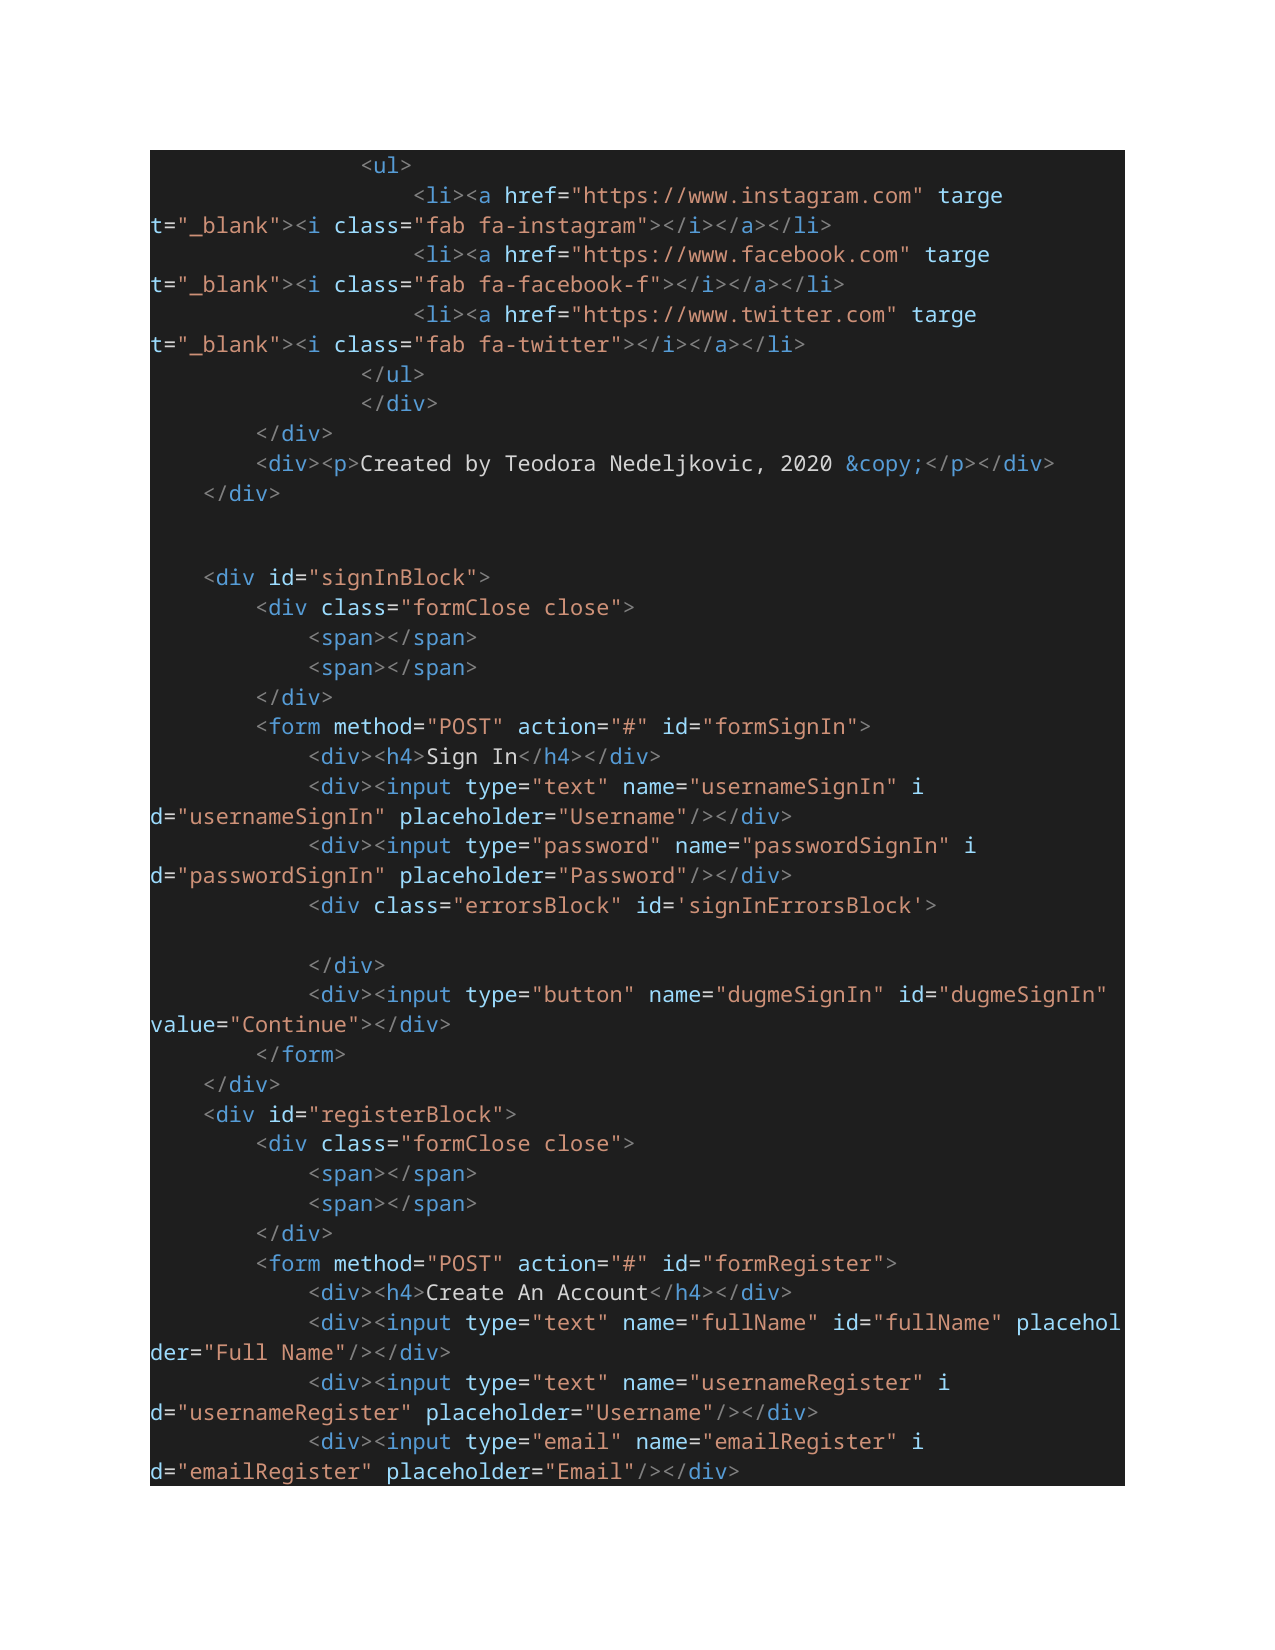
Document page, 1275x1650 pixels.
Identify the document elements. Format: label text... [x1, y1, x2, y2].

text <div><input type="email" name="emailRegister" id="emailRegister" placeholder="Email"/></div> [150, 1426, 1125, 1486]
text <ul> [150, 150, 1125, 180]
text <form method="POST" action="#" id="formRegister"> [150, 1247, 1125, 1277]
text </div> [150, 418, 1125, 448]
text </div> [150, 949, 1125, 979]
text <div><h4>Create An Account</h4></div> [150, 1277, 1125, 1307]
text </div> [150, 388, 1125, 418]
text <div class="formClose close"> [150, 1128, 1125, 1158]
text <div><input type="text" name="usernameRegister" id="usernameRegister" placeholder="Username"/></div> [150, 1367, 1125, 1426]
text <li><a href="https://www.twitter.com" target="_blank"><i class="fab fa-twitter"></i></a></li> [150, 299, 1125, 358]
text </div> [150, 1218, 1125, 1247]
text <div><input type="button" name="dugmeSignIn" id="dugmeSignIn" value="Continue"></div> [150, 979, 1125, 1039]
text <div class="errorsBlock" id='signInErrorsBlock'> [150, 890, 1125, 920]
text </div> [150, 478, 1125, 507]
text <span></span> [150, 1188, 1125, 1218]
text <div><input type="text" name="fullName" id="fullName" placeholder="Full Name"/></div> [150, 1307, 1125, 1367]
text <div><p>Created by Teodora Nedeljkovic, 2020 &copy;</p></div> [150, 448, 1125, 478]
text <div id="signInBlock"> [150, 562, 1125, 592]
text <div><input type="password" name="passwordSignIn" id="passwordSignIn" placeholder="Password"/></div> [150, 830, 1125, 890]
text <div><h4>Sign In</h4></div> [150, 741, 1125, 771]
text <span></span> [150, 1158, 1125, 1188]
text <span></span> [150, 622, 1125, 652]
text <div><input type="text" name="usernameSignIn" id="usernameSignIn" placeholder="Username"/></div> [150, 771, 1125, 830]
text </div> [150, 681, 1125, 711]
text <div class="formClose close"> [150, 592, 1125, 622]
text <span></span> [150, 652, 1125, 681]
text </ul> [150, 358, 1125, 388]
text <div id="registerBlock"> [150, 1098, 1125, 1128]
text </div> [150, 1069, 1125, 1098]
text <li><a href="https://www.instagram.com" target="_blank"><i class="fab fa-instagram"></i></a></li> [150, 180, 1125, 239]
text <form method="POST" action="#" id="formSignIn"> [150, 711, 1125, 741]
text <li><a href="https://www.facebook.com" target="_blank"><i class="fab fa-facebook-f"></i></a></li> [150, 239, 1125, 299]
text </form> [150, 1039, 1125, 1069]
